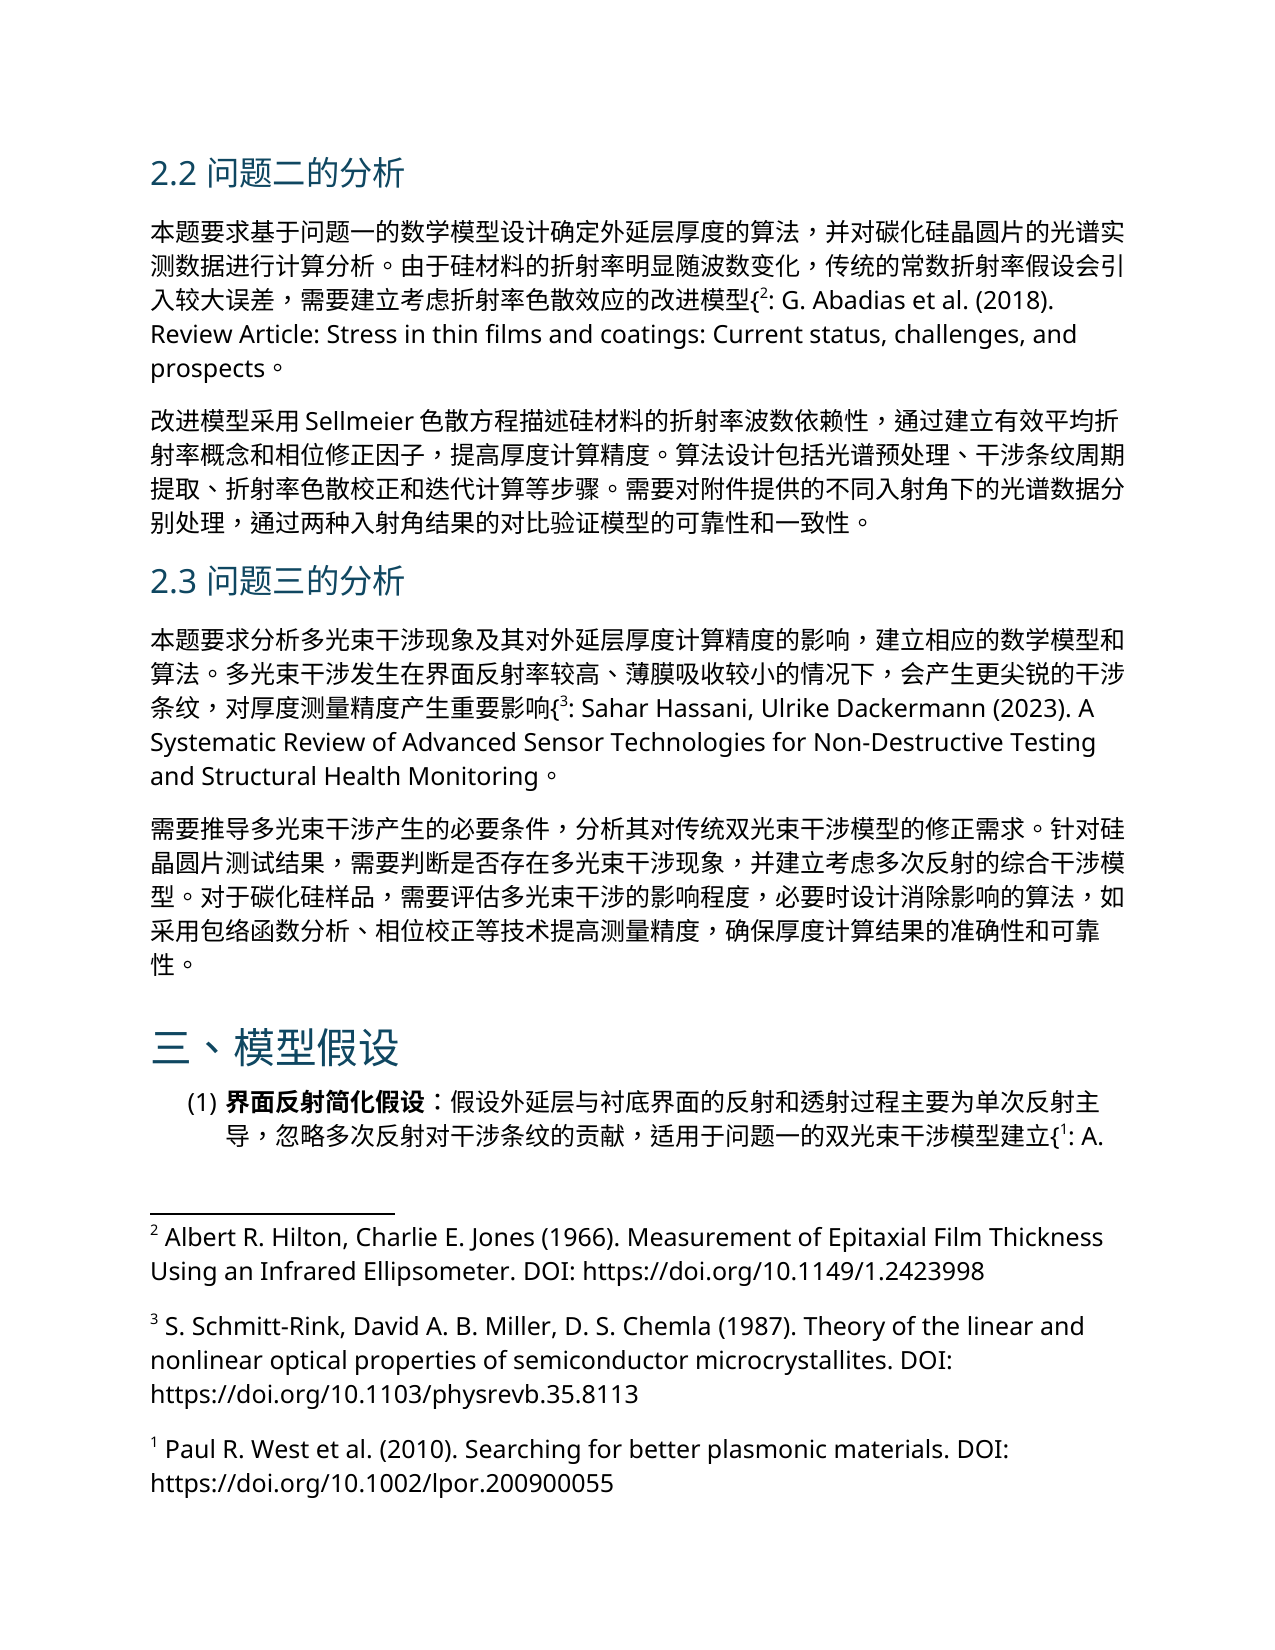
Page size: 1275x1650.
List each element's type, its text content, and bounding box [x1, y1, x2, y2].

text 本题要求分析多光束干涉现象及其对外延层厚度计算精度的影响，建立相应的数学模型和算法。多光束干涉发生在界面反射率较高、薄膜吸收较小的情况下，会产生更尖锐的干涉条纹，对厚度测量精度产生重要影响{: Sahar Hassani, Ulrike Dackermann (2023). A Systematic Review of Advanced Sensor Technologies for Non-Destructive Testing and Structural Health Monitoring。 [150, 622, 1125, 793]
list 界面反射简化假设：假设外延层与衬底界面的反射和透射过程主要为单次反射主导，忽略多次反射对干涉条纹的贡献，适用于问题一的双光束干涉模型建立{: A. M. R. Pinto, Manuel López-Amo (2012). Photonic Crystal Fibers for Sensing Applications。 [187, 1084, 1125, 1152]
text 本题要求基于问题一的数学模型设计确定外延层厚度的算法，并对碳化硅晶圆片的光谱实测数据进行计算分析。由于硅材料的折射率明显随波数变化，传统的常数折射率假设会引入较大误差，需要建立考虑折射率色散效应的改进模型{: G. Abadias et al. (2018). Review Article: Stress in thin films and coatings: Current status, challenges, and prospects。 [150, 214, 1125, 384]
subtitle 2.3 问题三的分析 [150, 558, 1125, 604]
subtitle 三、模型假设 [150, 1019, 1125, 1076]
subtitle 2.2 问题二的分析 [150, 150, 1125, 195]
text 改进模型采用Sellmeier色散方程描述硅材料的折射率波数依赖性，通过建立有效平均折射率概念和相位修正因子，提高厚度计算精度。算法设计包括光谱预处理、干涉条纹周期提取、折射率色散校正和迭代计算等步骤。需要对附件提供的不同入射角下的光谱数据分别处理，通过两种入射角结果的对比验证模型的可靠性和一致性。 [150, 403, 1125, 539]
text 需要推导多光束干涉产生的必要条件，分析其对传统双光束干涉模型的修正需求。针对硅晶圆片测试结果，需要判断是否存在多光束干涉现象，并建立考虑多次反射的综合干涉模型。对于碳化硅样品，需要评估多光束干涉的影响程度，必要时设计消除影响的算法，如采用包络函数分析、相位校正等技术提高测量精度，确保厚度计算结果的准确性和可靠性。 [150, 811, 1125, 982]
